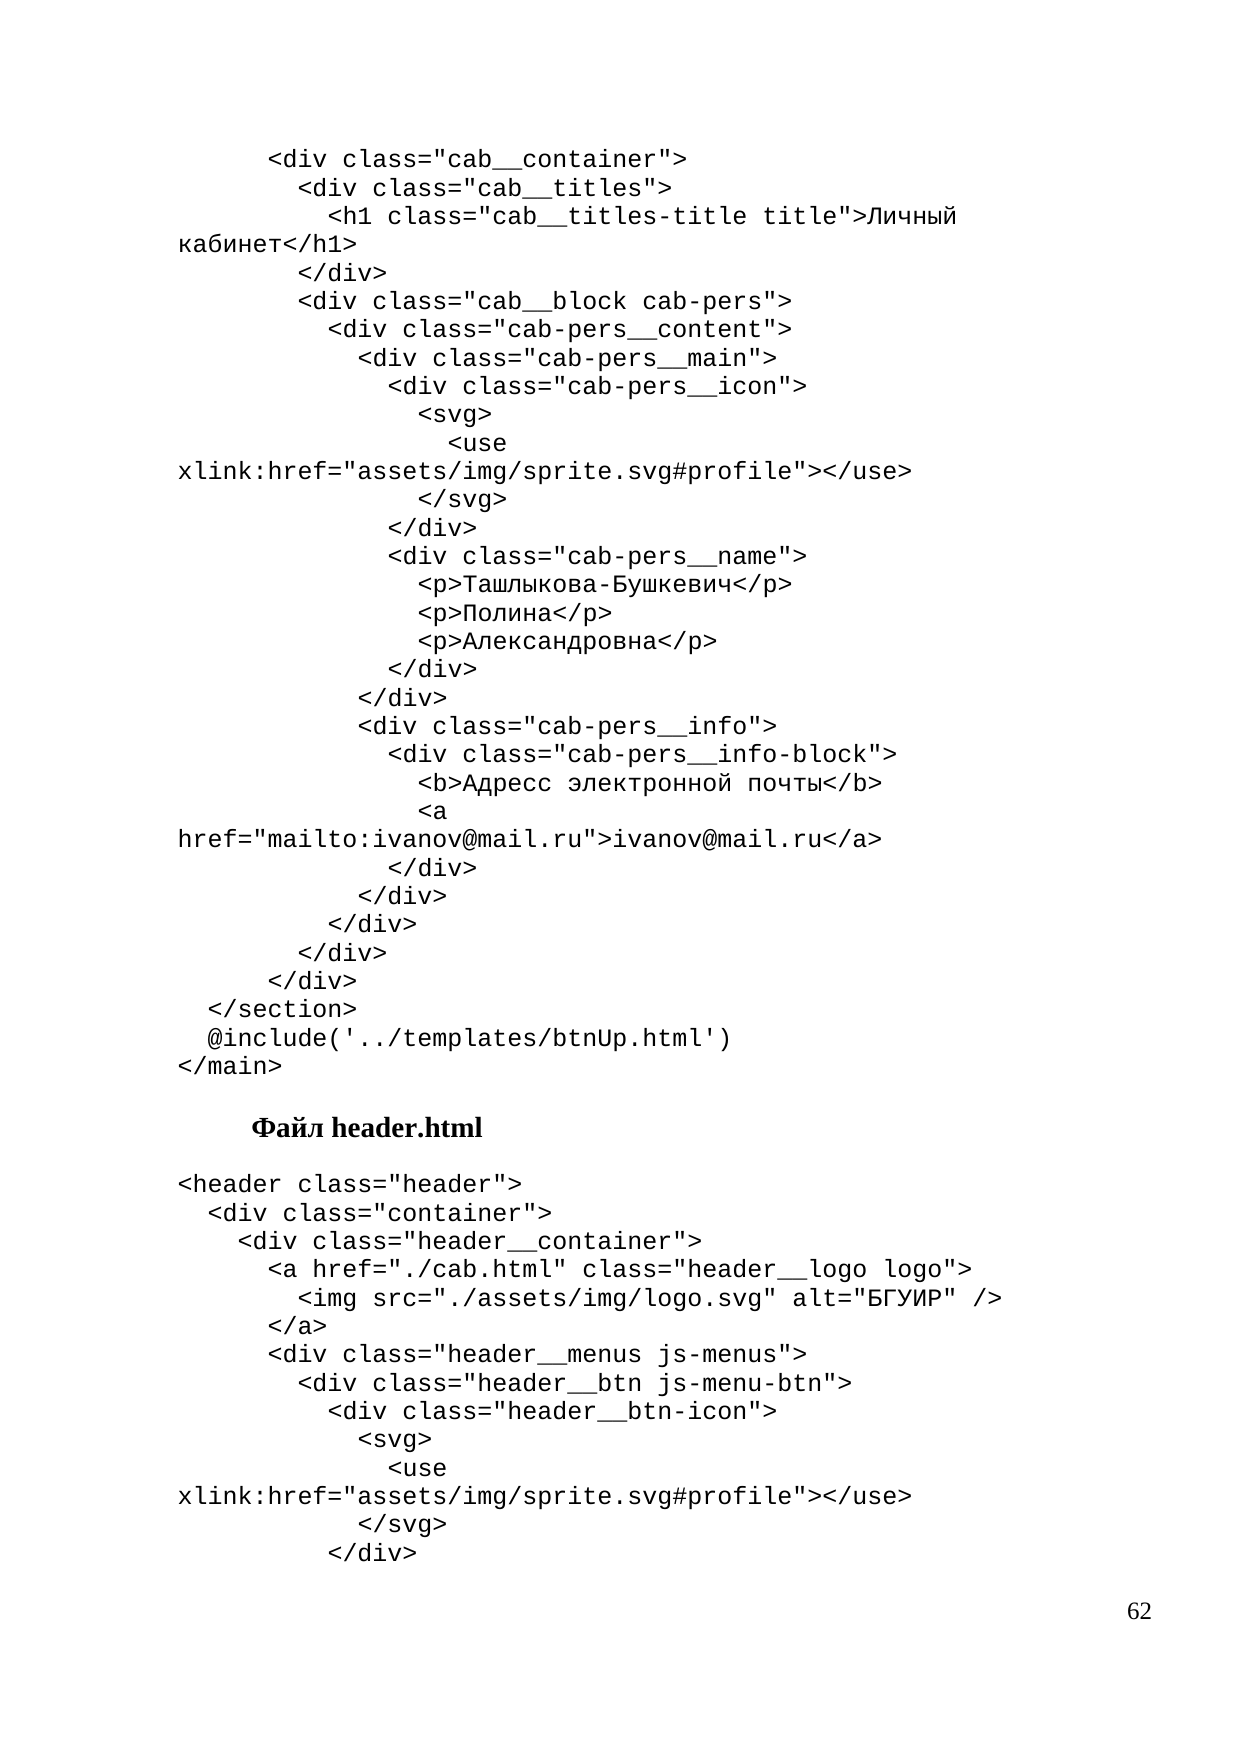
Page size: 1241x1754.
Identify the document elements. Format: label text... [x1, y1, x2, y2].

text <img src="./assets/img/logo.svg" alt="БГУИР" /> [177, 1285, 1152, 1314]
text </div> [177, 685, 1152, 713]
text </svg> [177, 1512, 1152, 1540]
text <svg> [177, 402, 1152, 430]
text <div class="cab-pers__name"> [177, 543, 1152, 572]
text </div> [177, 515, 1152, 543]
text <div class="cab__block cab-pers"> [177, 288, 1152, 317]
text <div class="cab__titles"> [177, 175, 1152, 203]
text <div class="header__menus js-menus"> [177, 1342, 1152, 1370]
text <b>Адресс электронной почты</b> [177, 770, 1152, 798]
text <p>Ташлыкова-Бушкевич</p> [177, 572, 1152, 600]
text <p>Полина</p> [177, 600, 1152, 628]
text <div class="container"> [177, 1200, 1152, 1229]
text </div> [177, 940, 1152, 968]
text <div class="header__btn js-menu-btn"> [177, 1370, 1152, 1399]
text <div class="cab-pers__content"> [177, 317, 1152, 345]
text <div class="cab-pers__info-block"> [177, 742, 1152, 770]
text <div class="header__container"> [177, 1229, 1152, 1257]
text </a> [177, 1314, 1152, 1342]
text </div> [177, 657, 1152, 685]
text <div class="cab-pers__main"> [177, 345, 1152, 373]
text <div class="cab__container"> [177, 147, 1152, 175]
text </div> [177, 883, 1152, 912]
text <div class="cab-pers__icon"> [177, 373, 1152, 402]
text </div> [177, 912, 1152, 940]
text <h1 class="cab__titles-title title">Личный кабинет</h1> [177, 203, 1152, 260]
text </svg> [177, 487, 1152, 515]
text @include('../templates/btnUp.html') [177, 1025, 1152, 1053]
text </main> [177, 1053, 1152, 1082]
text <a href="mailto:ivanov@mail.ru">ivanov@mail.ru</a> [177, 798, 1152, 855]
text </div> [177, 855, 1152, 883]
text <svg> [177, 1427, 1152, 1455]
text </div> [177, 968, 1152, 997]
text <header class="header"> [177, 1172, 1152, 1200]
text Файл header.html [177, 1110, 1152, 1144]
text <p>Александровна</p> [177, 628, 1152, 657]
text </section> [177, 997, 1152, 1025]
text </div> [177, 260, 1152, 288]
text </div> [177, 1540, 1152, 1569]
text <use xlink:href="assets/img/sprite.svg#profile"></use> [177, 430, 1152, 487]
text <a href="./cab.html" class="header__logo logo"> [177, 1257, 1152, 1285]
text <div class="header__btn-icon"> [177, 1399, 1152, 1427]
text <use xlink:href="assets/img/sprite.svg#profile"></use> [177, 1455, 1152, 1512]
text <div class="cab-pers__info"> [177, 713, 1152, 742]
